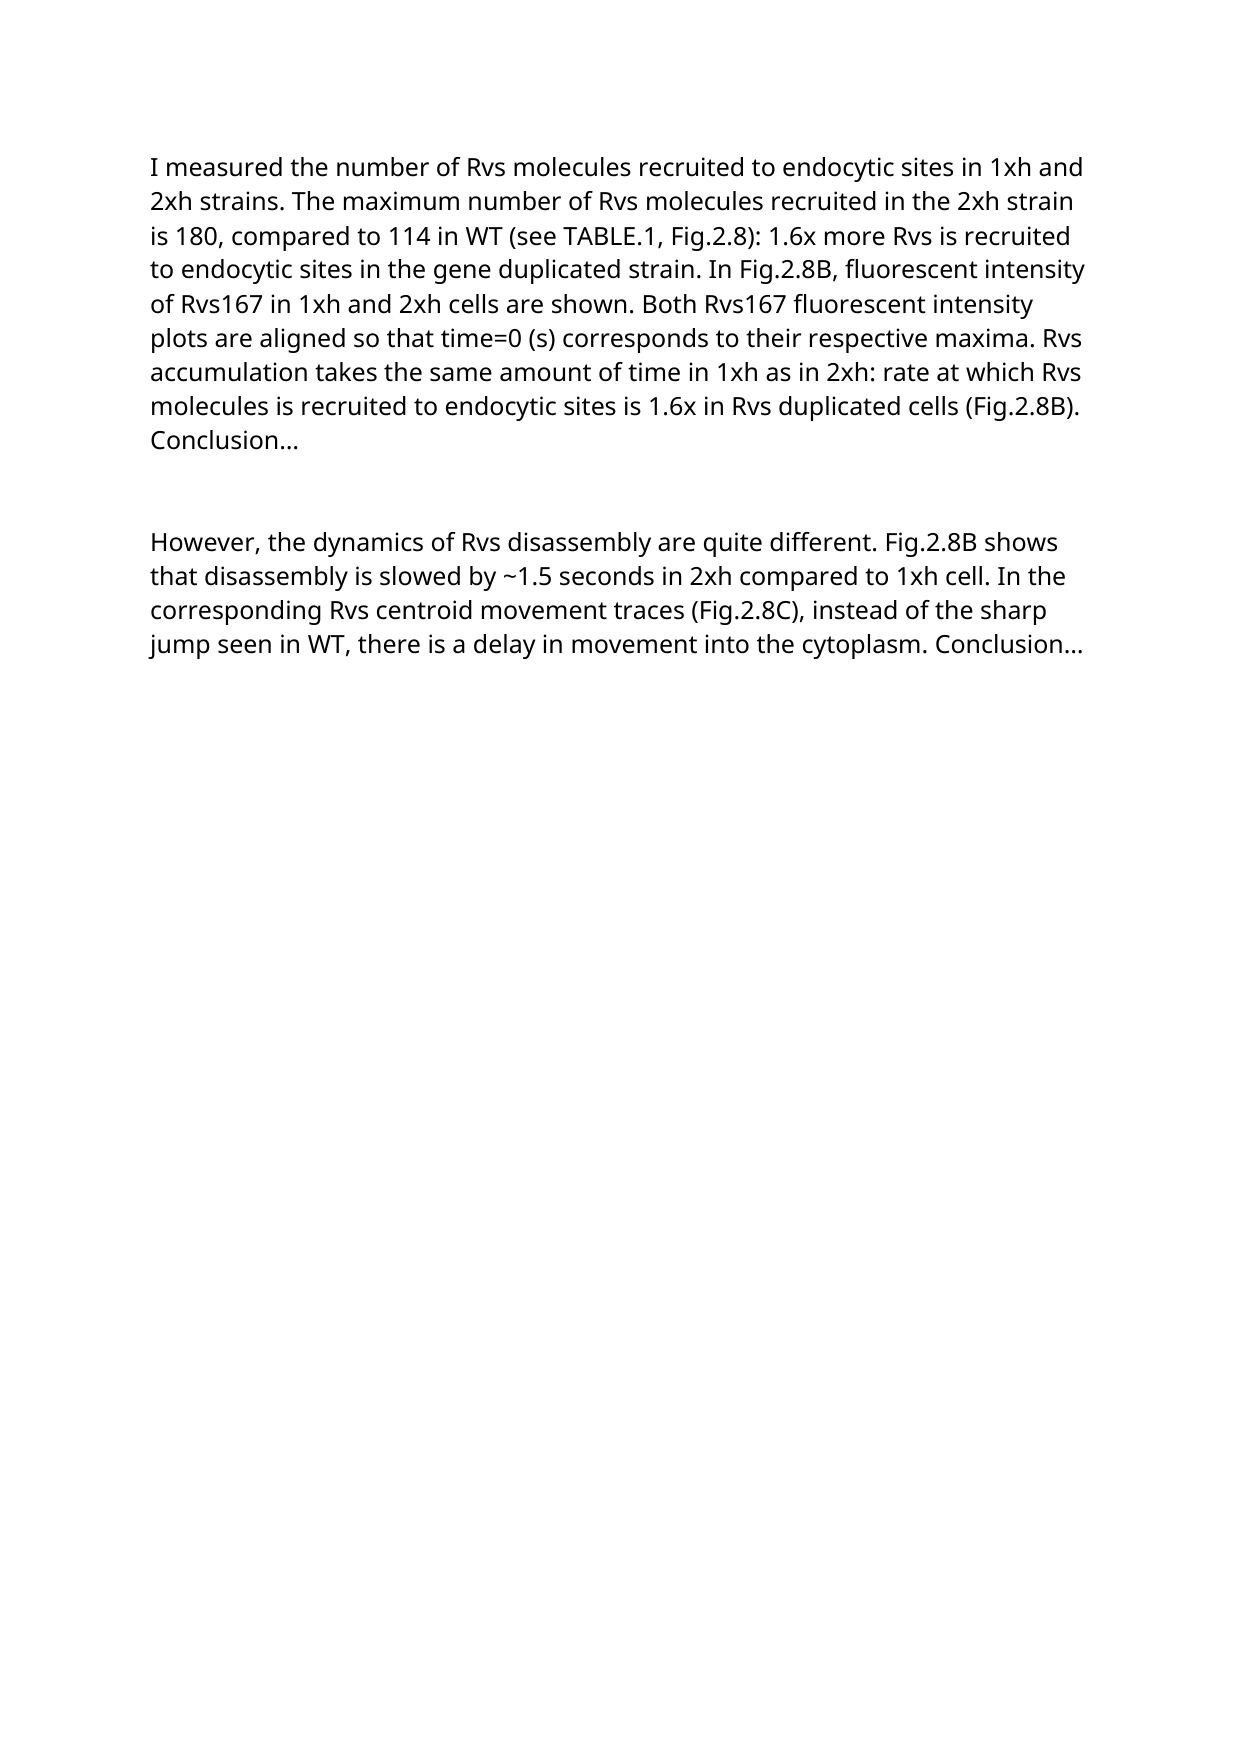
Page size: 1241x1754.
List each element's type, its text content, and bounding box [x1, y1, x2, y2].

text However, the dynamics of Rvs disassembly are quite different. Fig.2.8B shows that disassembly is slowed by ~1.5 seconds in 2xh compared to 1xh cell. In the corresponding Rvs centroid movement traces (Fig.2.8C), instead of the sharp jump seen in WT, there is a delay in movement into the cytoplasm. Conclusion… [150, 525, 1090, 661]
text I measured the number of Rvs molecules recruited to endocytic sites in 1xh and 2xh strains. The maximum number of Rvs molecules recruited in the 2xh strain is 180, compared to 114 in WT (see TABLE.1, Fig.2.8): 1.6x more Rvs is recruited to endocytic sites in the gene duplicated strain. In Fig.2.8B, fluorescent intensity of Rvs167 in 1xh and 2xh cells are shown. Both Rvs167 fluorescent intensity plots are aligned so that time=0 (s) corresponds to their respective maxima. Rvs accumulation takes the same amount of time in 1xh as in 2xh: rate at which Rvs molecules is recruited to endocytic sites is 1.6x in Rvs duplicated cells (Fig.2.8B). Conclusion… [150, 150, 1090, 457]
